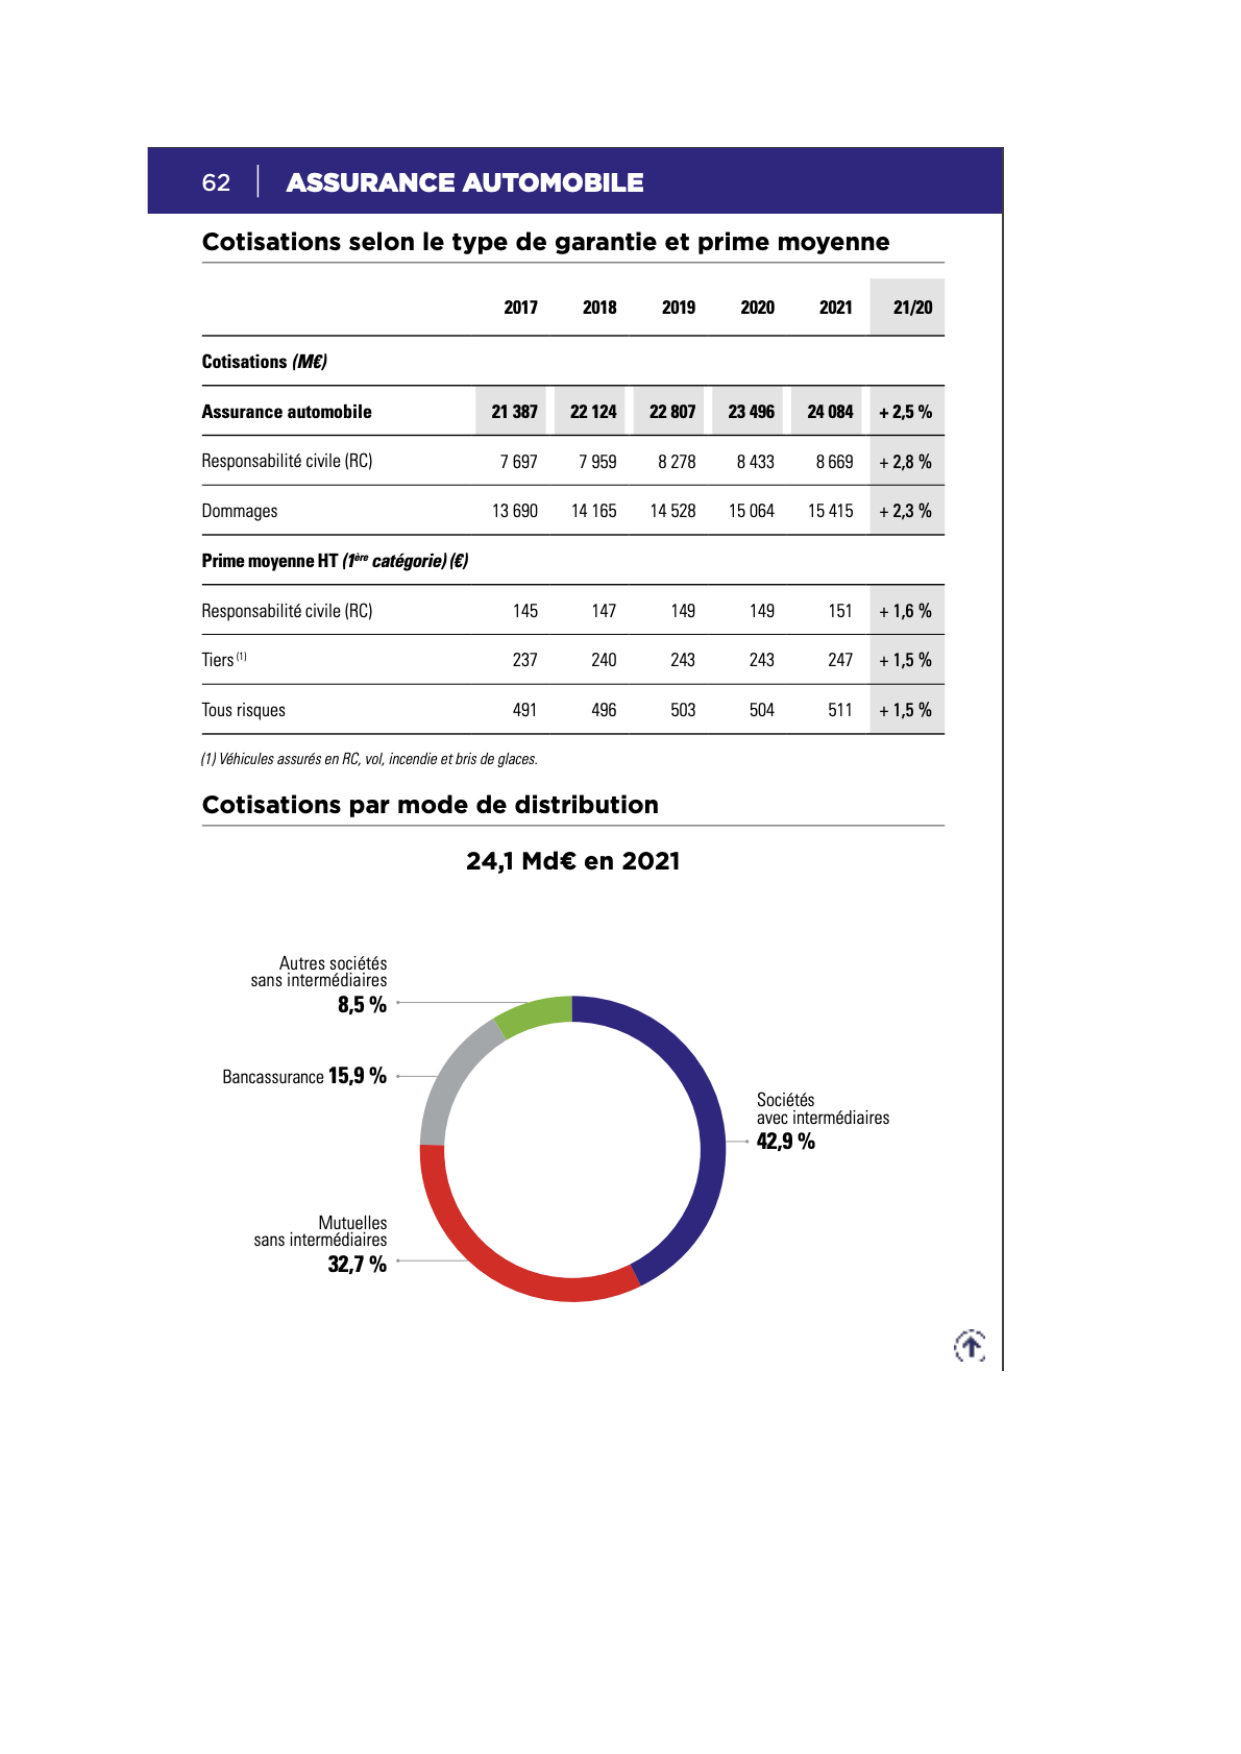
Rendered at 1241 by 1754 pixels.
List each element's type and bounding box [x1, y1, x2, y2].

picture [147, 147, 1004, 1371]
